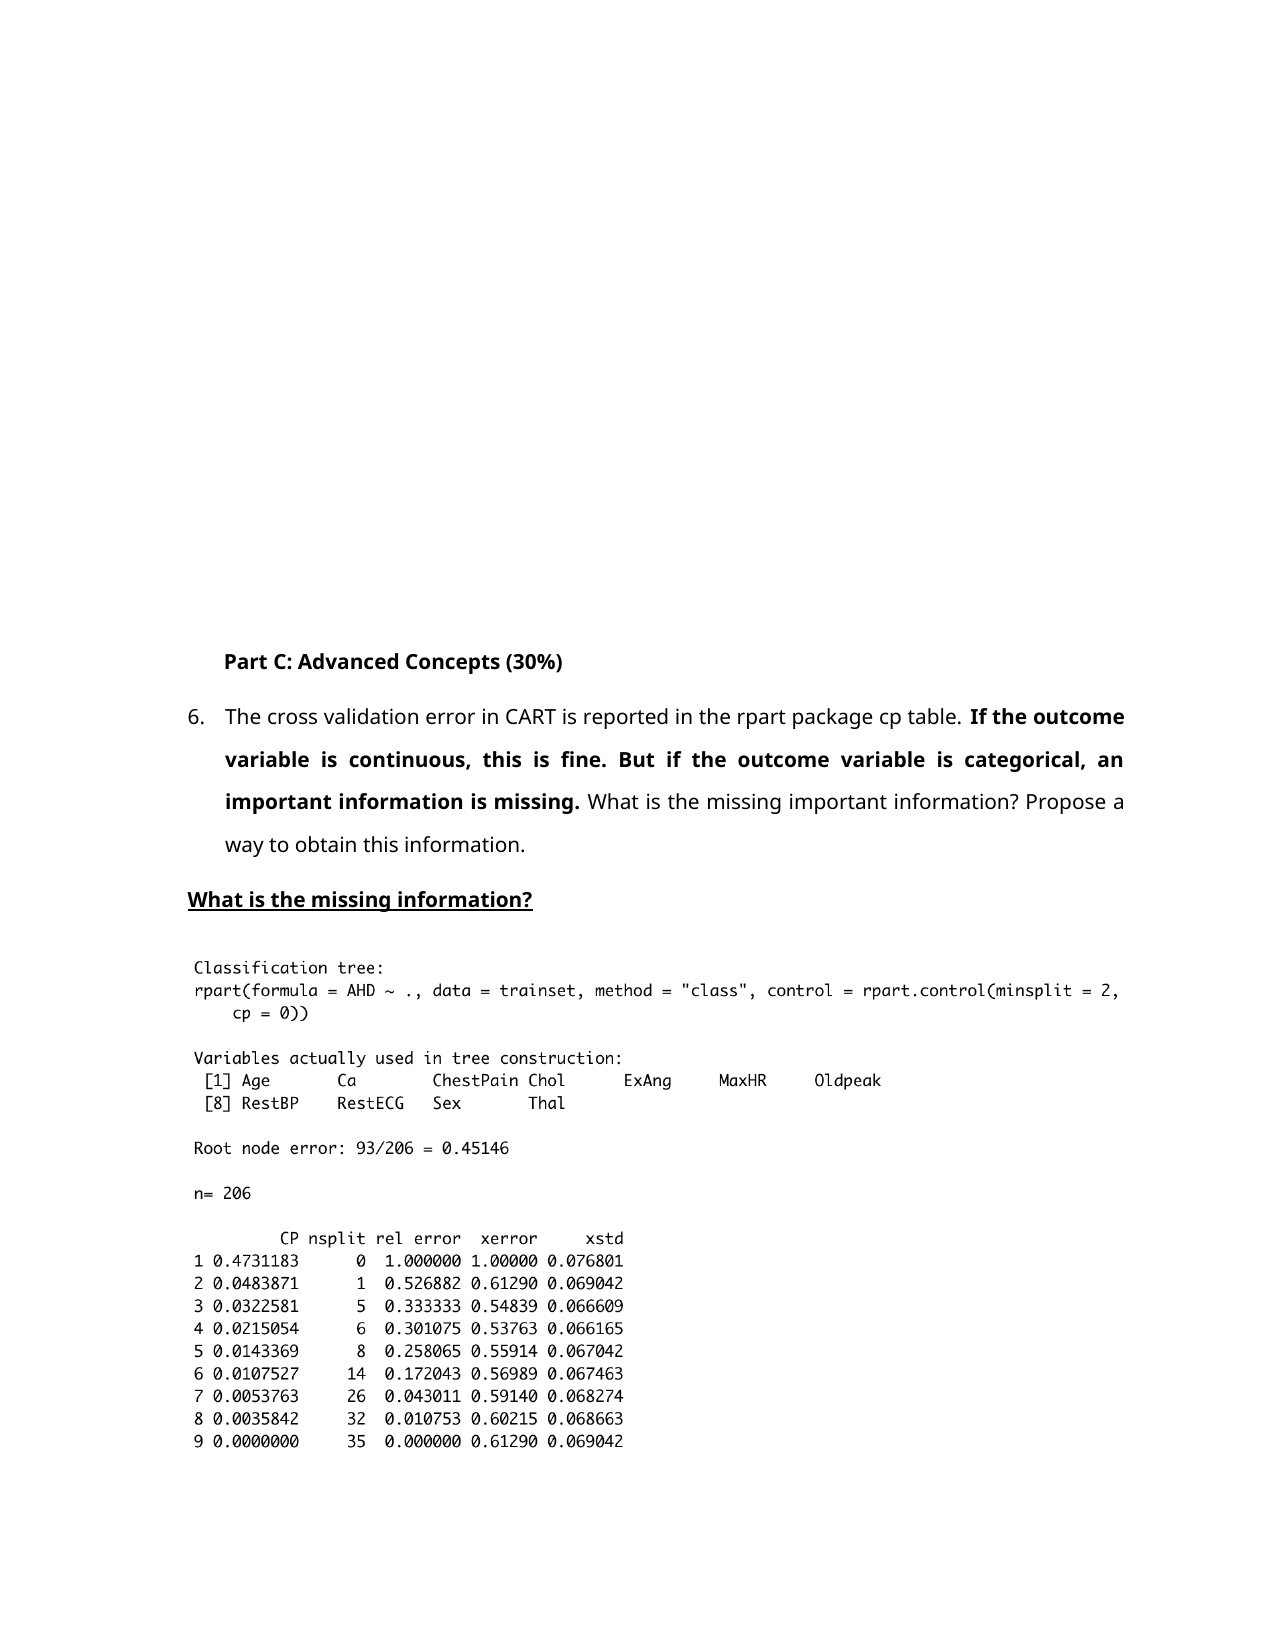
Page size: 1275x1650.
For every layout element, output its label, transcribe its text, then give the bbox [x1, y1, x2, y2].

list The cross validation error in CART is reported in the rpart package cp table. If the outcome variable is continuous, this is fine. But if the outcome variable is categorical, an important information is missing. What is the missing important information? Propose a way to obtain this information. [187, 702, 1125, 858]
picture [187, 940, 1163, 1452]
text Part C: Advanced Concepts (30%) [223, 647, 1125, 675]
text What is the missing information? [150, 885, 1125, 913]
